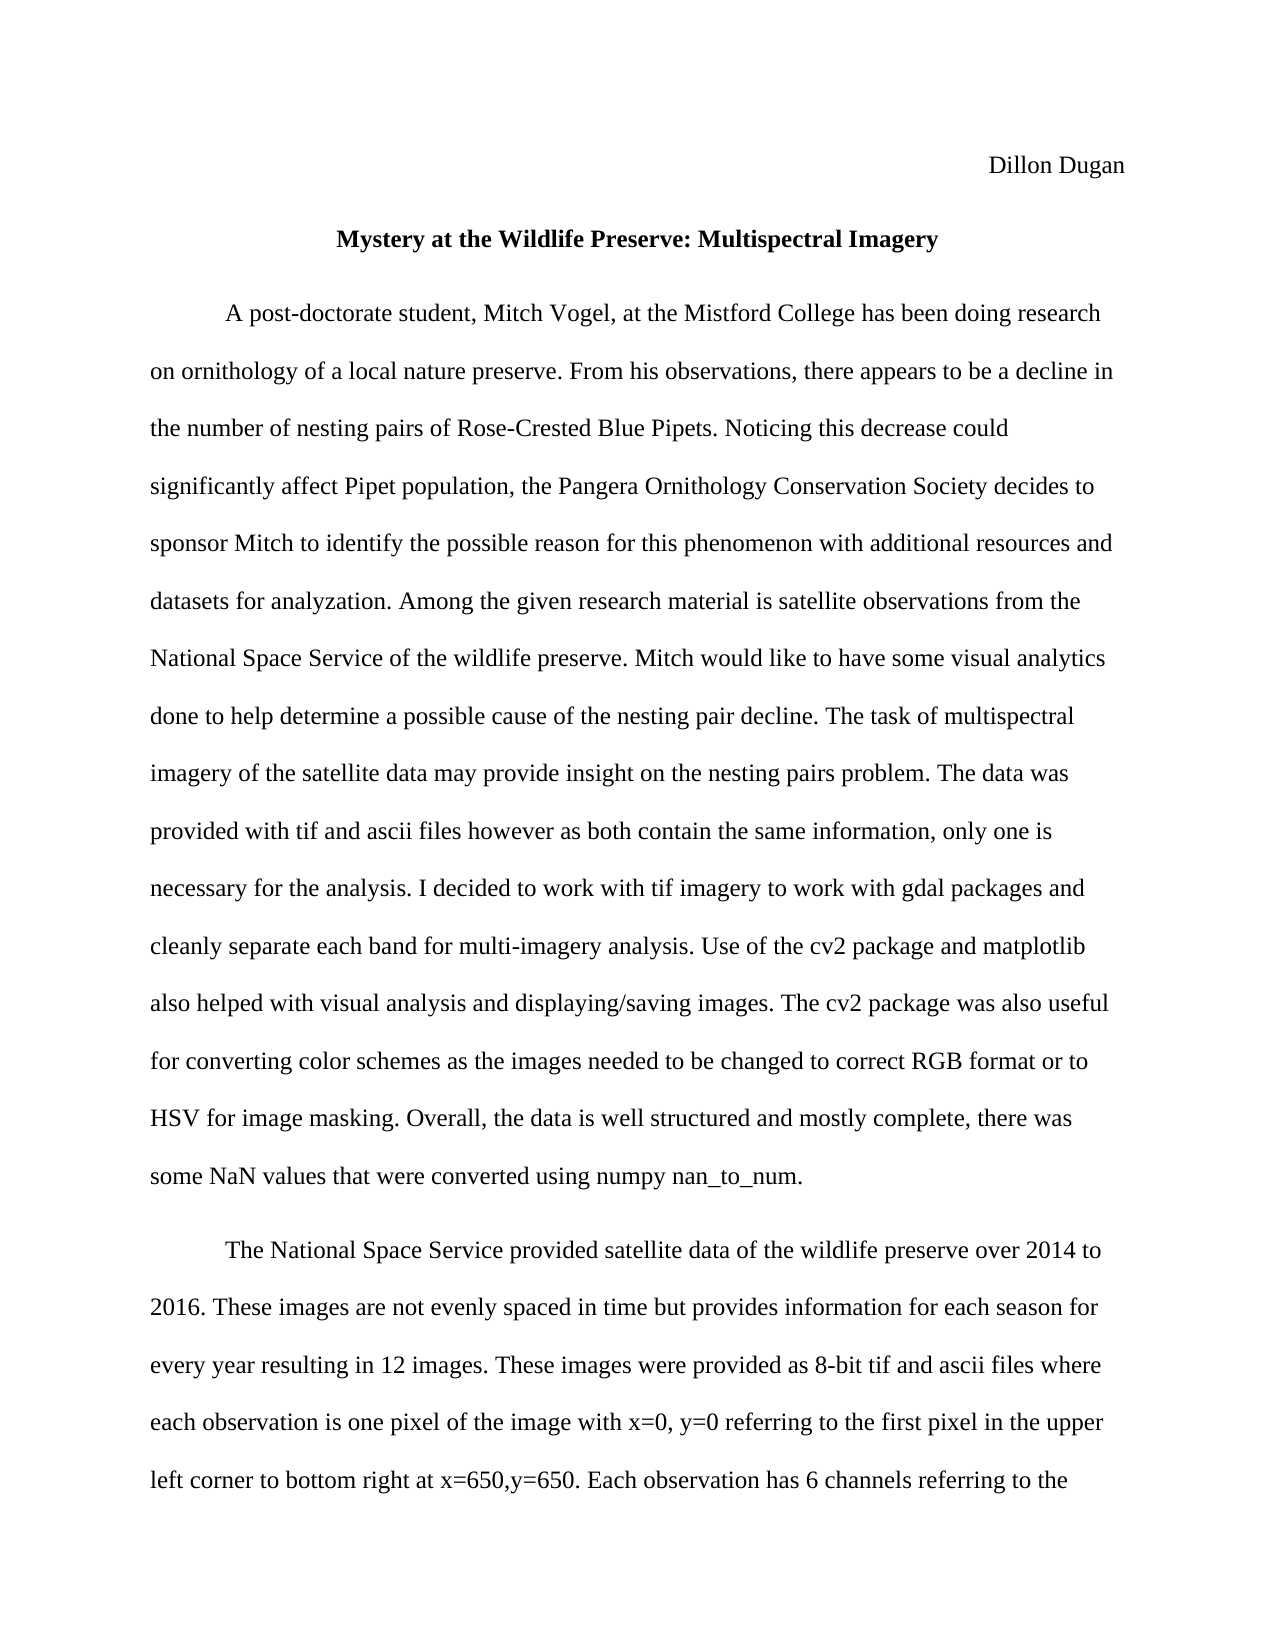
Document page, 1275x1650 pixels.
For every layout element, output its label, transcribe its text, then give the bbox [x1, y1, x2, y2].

text A post-doctorate student, Mitch Vogel, at the Mistford College has been doing research on ornithology of a local nature preserve. From his observations, there appears to be a decline in the number of nesting pairs of Rose-Crested Blue Pipets. Noticing this decrease could significantly affect Pipet population, the Pangera Ornithology Conservation Society decides to sponsor Mitch to identify the possible reason for this phenomenon with additional resources and datasets for analyzation. Among the given research material is satellite observations from the National Space Service of the wildlife preserve. Mitch would like to have some visual analytics done to help determine a possible cause of the nesting pair decline. The task of multispectral imagery of the satellite data may provide insight on the nesting pairs problem. The data was provided with tif and ascii files however as both contain the same information, only one is necessary for the analysis. I decided to work with tif imagery to work with gdal packages and cleanly separate each band for multi-imagery analysis. Use of the cv2 package and matplotlib also helped with visual analysis and displaying/saving images. The cv2 package was also useful for converting color schemes as the images needed to be changed to correct RGB format or to HSV for image masking. Overall, the data is well structured and mostly complete, there was some NaN values that were converted using numpy nan_to_num. [150, 298, 1125, 1189]
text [150, 1235, 1125, 1494]
text Dillon Dugan [150, 150, 1125, 179]
text Mystery at the Wildlife Preserve: Multispectral Imagery [150, 224, 1125, 253]
